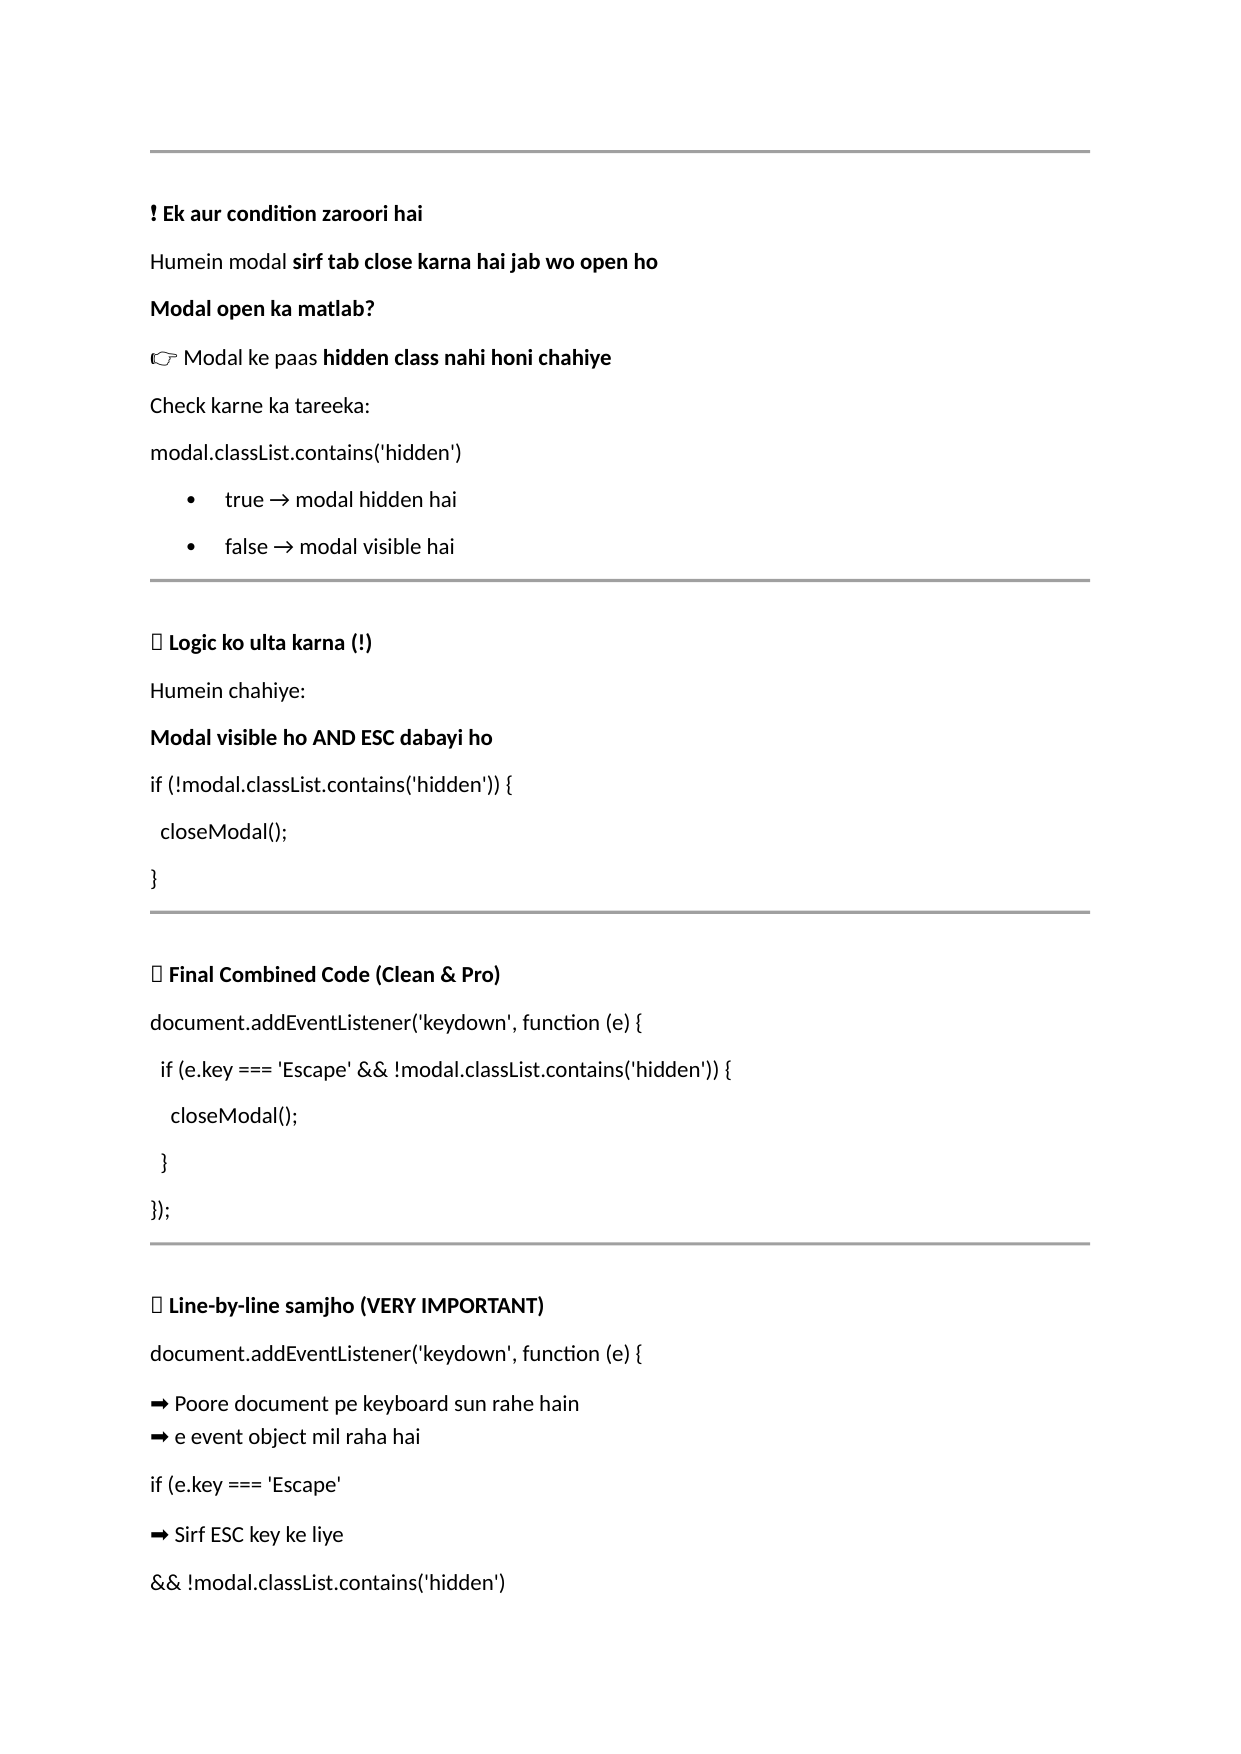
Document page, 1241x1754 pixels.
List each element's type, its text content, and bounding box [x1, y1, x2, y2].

text 👉 Modal ke paas hidden class nahi honi chahiye [150, 341, 1090, 372]
text Check karne ka tareeka: [150, 391, 1090, 419]
text closeModal(); [150, 1102, 1090, 1130]
text Modal open ka matlab? [150, 294, 1090, 322]
text 🧩 Final Combined Code (Clean & Pro) [150, 957, 1090, 989]
text ➡️ Sirf ESC key ke liye [150, 1517, 1090, 1549]
text } [150, 864, 1090, 892]
list false → modal visible hai [187, 532, 1090, 560]
text Modal visible ho AND ESC dabayi ho [150, 723, 1090, 751]
text if (e.key === 'Escape' [150, 1471, 1090, 1499]
text 🔄 Logic ko ulta karna (!) [150, 626, 1090, 657]
text if (!modal.classList.contains('hidden')) { [150, 770, 1090, 798]
text } [150, 1148, 1090, 1177]
text document.addEventListener('keydown', function (e) { [150, 1339, 1090, 1368]
text 🧠 Line-by-line samjho (VERY IMPORTANT) [150, 1289, 1090, 1320]
text ❗ Ek aur condition zaroori hai [150, 197, 1090, 228]
text && !modal.classList.contains('hidden') [150, 1568, 1090, 1596]
list true → modal hidden hai [187, 485, 1090, 513]
text modal.classList.contains('hidden') [150, 438, 1090, 466]
text if (e.key === 'Escape' && !modal.classList.contains('hidden')) { [150, 1055, 1090, 1083]
text document.addEventListener('keydown', function (e) { [150, 1008, 1090, 1036]
text }); [150, 1195, 1090, 1223]
text ➡️ Poore document pe keyboard sun rahe hain ➡️ e event object mil raha hai [150, 1386, 1090, 1451]
text Humein chahiye: [150, 676, 1090, 704]
text Humein modal sirf tab close karna hai jab wo open ho [150, 247, 1090, 275]
text closeModal(); [150, 817, 1090, 845]
